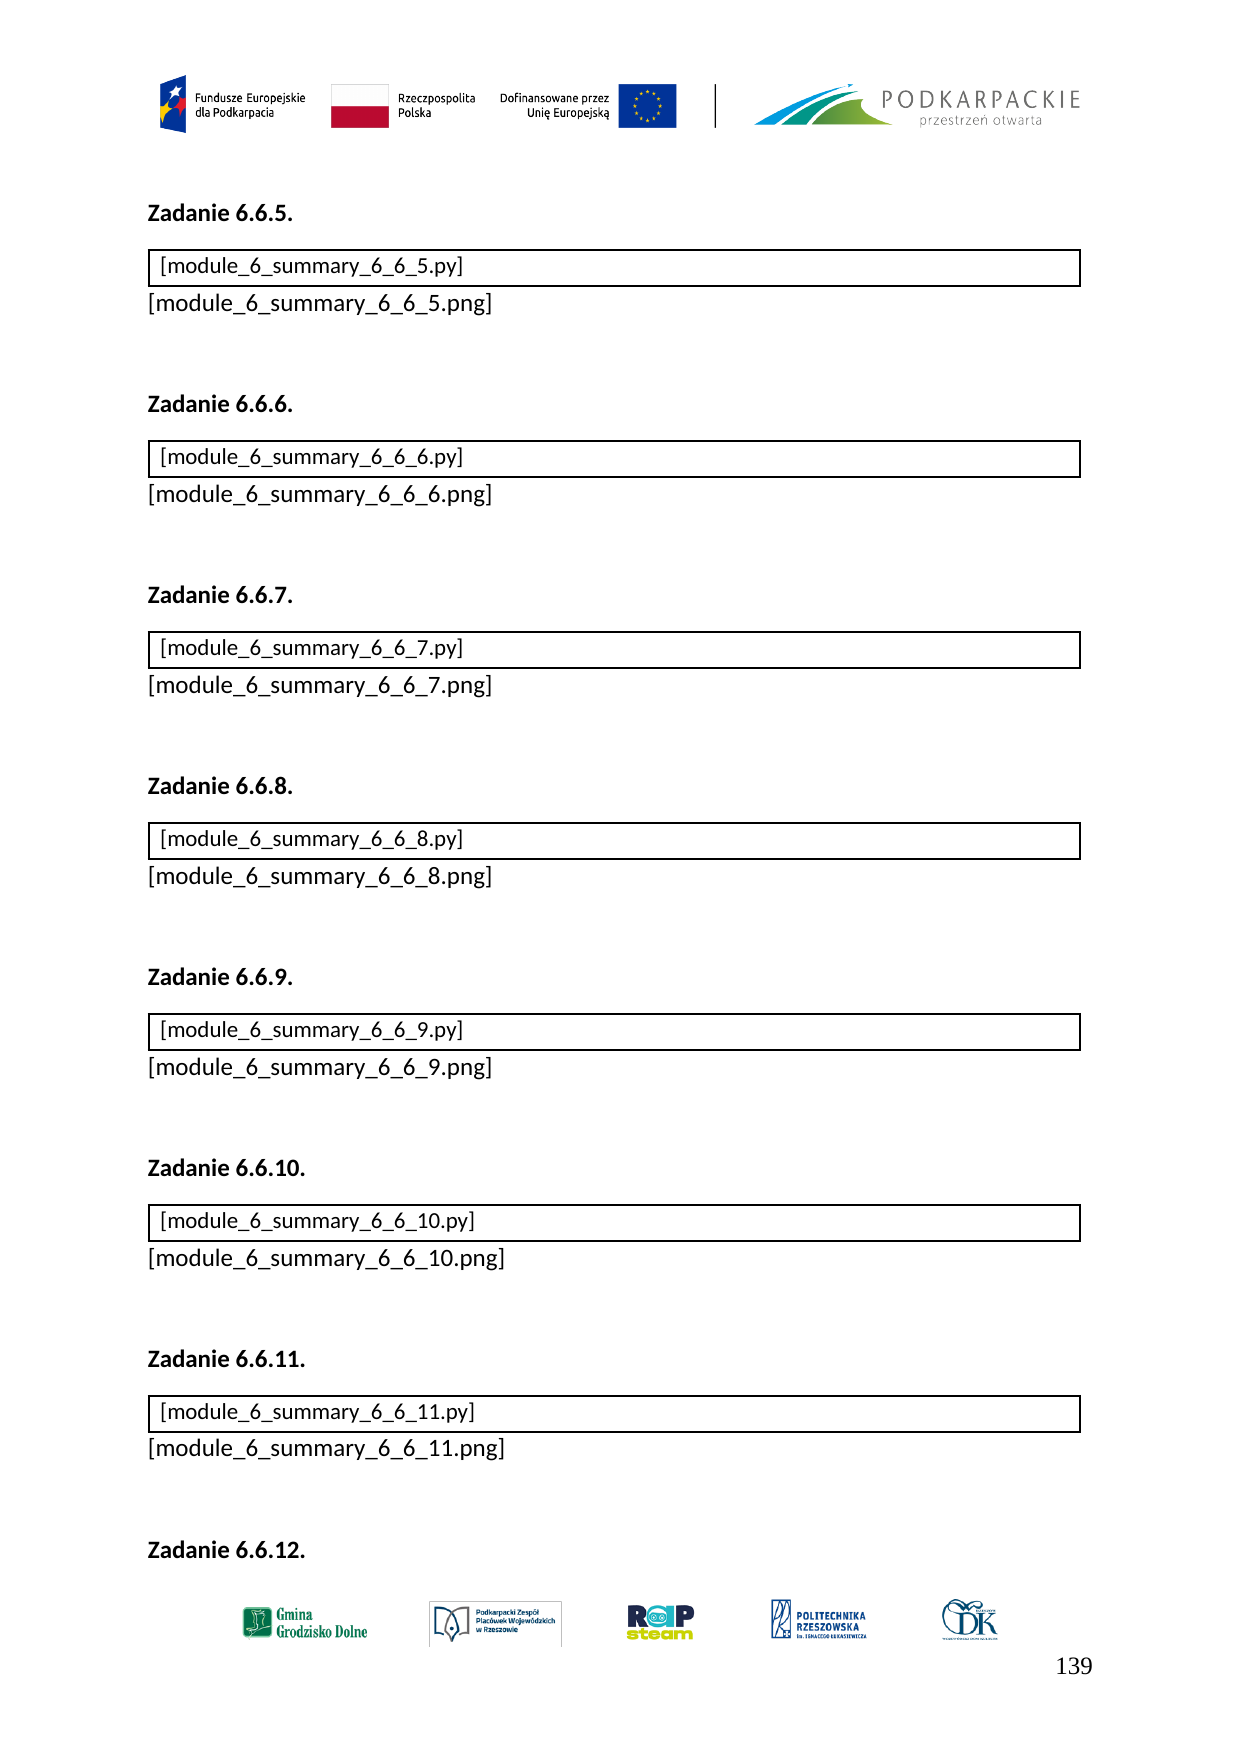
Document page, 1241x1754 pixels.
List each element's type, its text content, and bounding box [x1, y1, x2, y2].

text [module_6_summary_6_6_7.png] [148, 669, 1092, 699]
text Zadanie 6.6.10. [148, 1152, 1092, 1183]
text [module_6_summary_6_6_6.png] [148, 478, 1092, 508]
text Zadanie 6.6.5. [148, 197, 1092, 228]
text Zadanie 6.6.8. [148, 770, 1092, 801]
table_header [module_6_summary_6_6_5.py] [150, 251, 1079, 285]
text [module_6_summary_6_6_10.png] [148, 1242, 1092, 1272]
table_header [module_6_summary_6_6_11.py] [150, 1397, 1079, 1431]
table_header [module_6_summary_6_6_9.py] [150, 1015, 1079, 1049]
text Zadanie 6.6.11. [148, 1343, 1092, 1373]
text Zadanie 6.6.7. [148, 579, 1092, 610]
text [module_6_summary_6_6_8.png] [148, 860, 1092, 890]
text Zadanie 6.6.12. [148, 1534, 1092, 1564]
text [module_6_summary_6_6_5.png] [148, 287, 1092, 317]
table_header [module_6_summary_6_6_6.py] [150, 442, 1079, 476]
text Zadanie 6.6.6. [148, 388, 1092, 419]
table_header [module_6_summary_6_6_10.py] [150, 1206, 1079, 1239]
text Zadanie 6.6.9. [148, 961, 1092, 992]
text [module_6_summary_6_6_11.png] [148, 1433, 1092, 1463]
table_header [module_6_summary_6_6_8.py] [150, 824, 1079, 858]
table_header [module_6_summary_6_6_7.py] [150, 633, 1079, 667]
picture [147, 60, 1093, 148]
picture [242, 1585, 998, 1652]
text [module_6_summary_6_6_9.png] [148, 1051, 1092, 1081]
